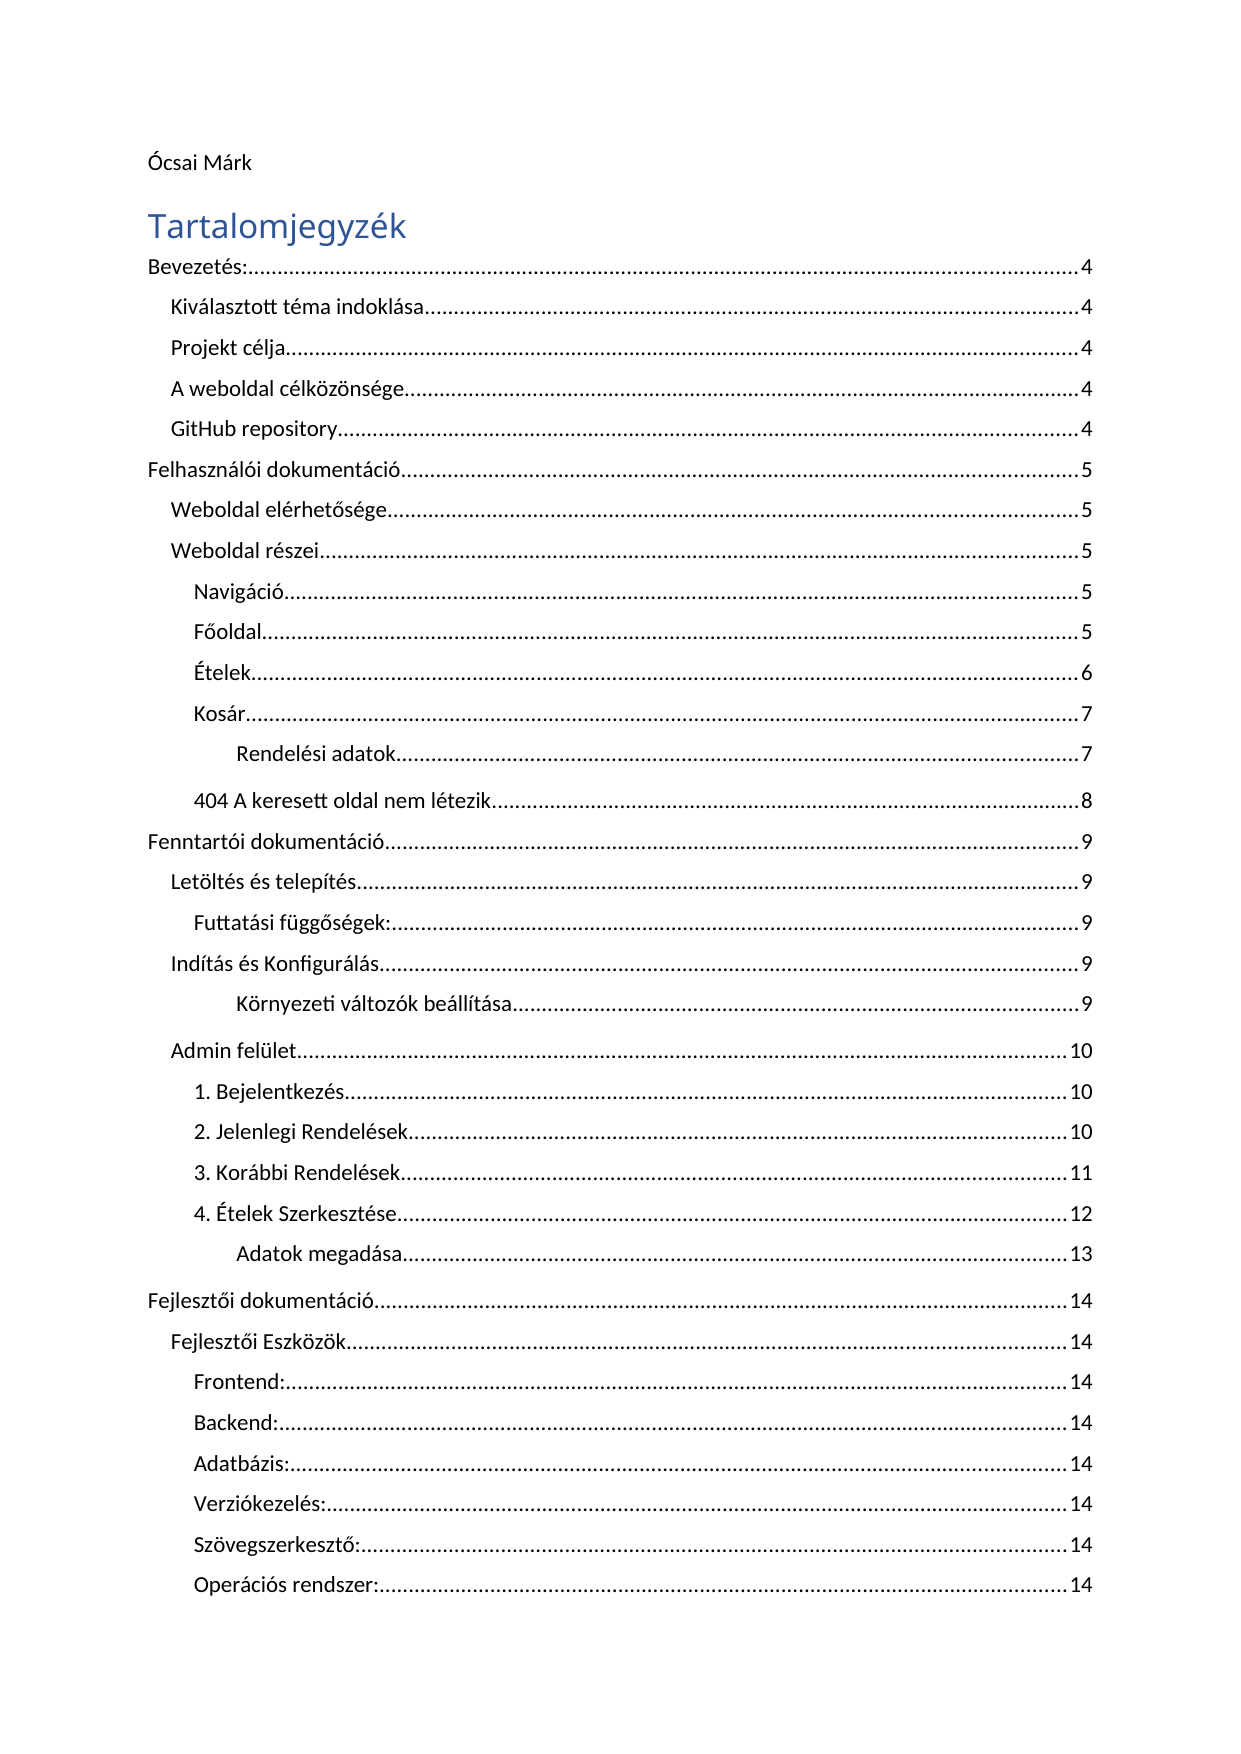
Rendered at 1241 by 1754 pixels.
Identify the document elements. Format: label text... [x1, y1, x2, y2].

text Ócsai Márk [148, 148, 1093, 176]
